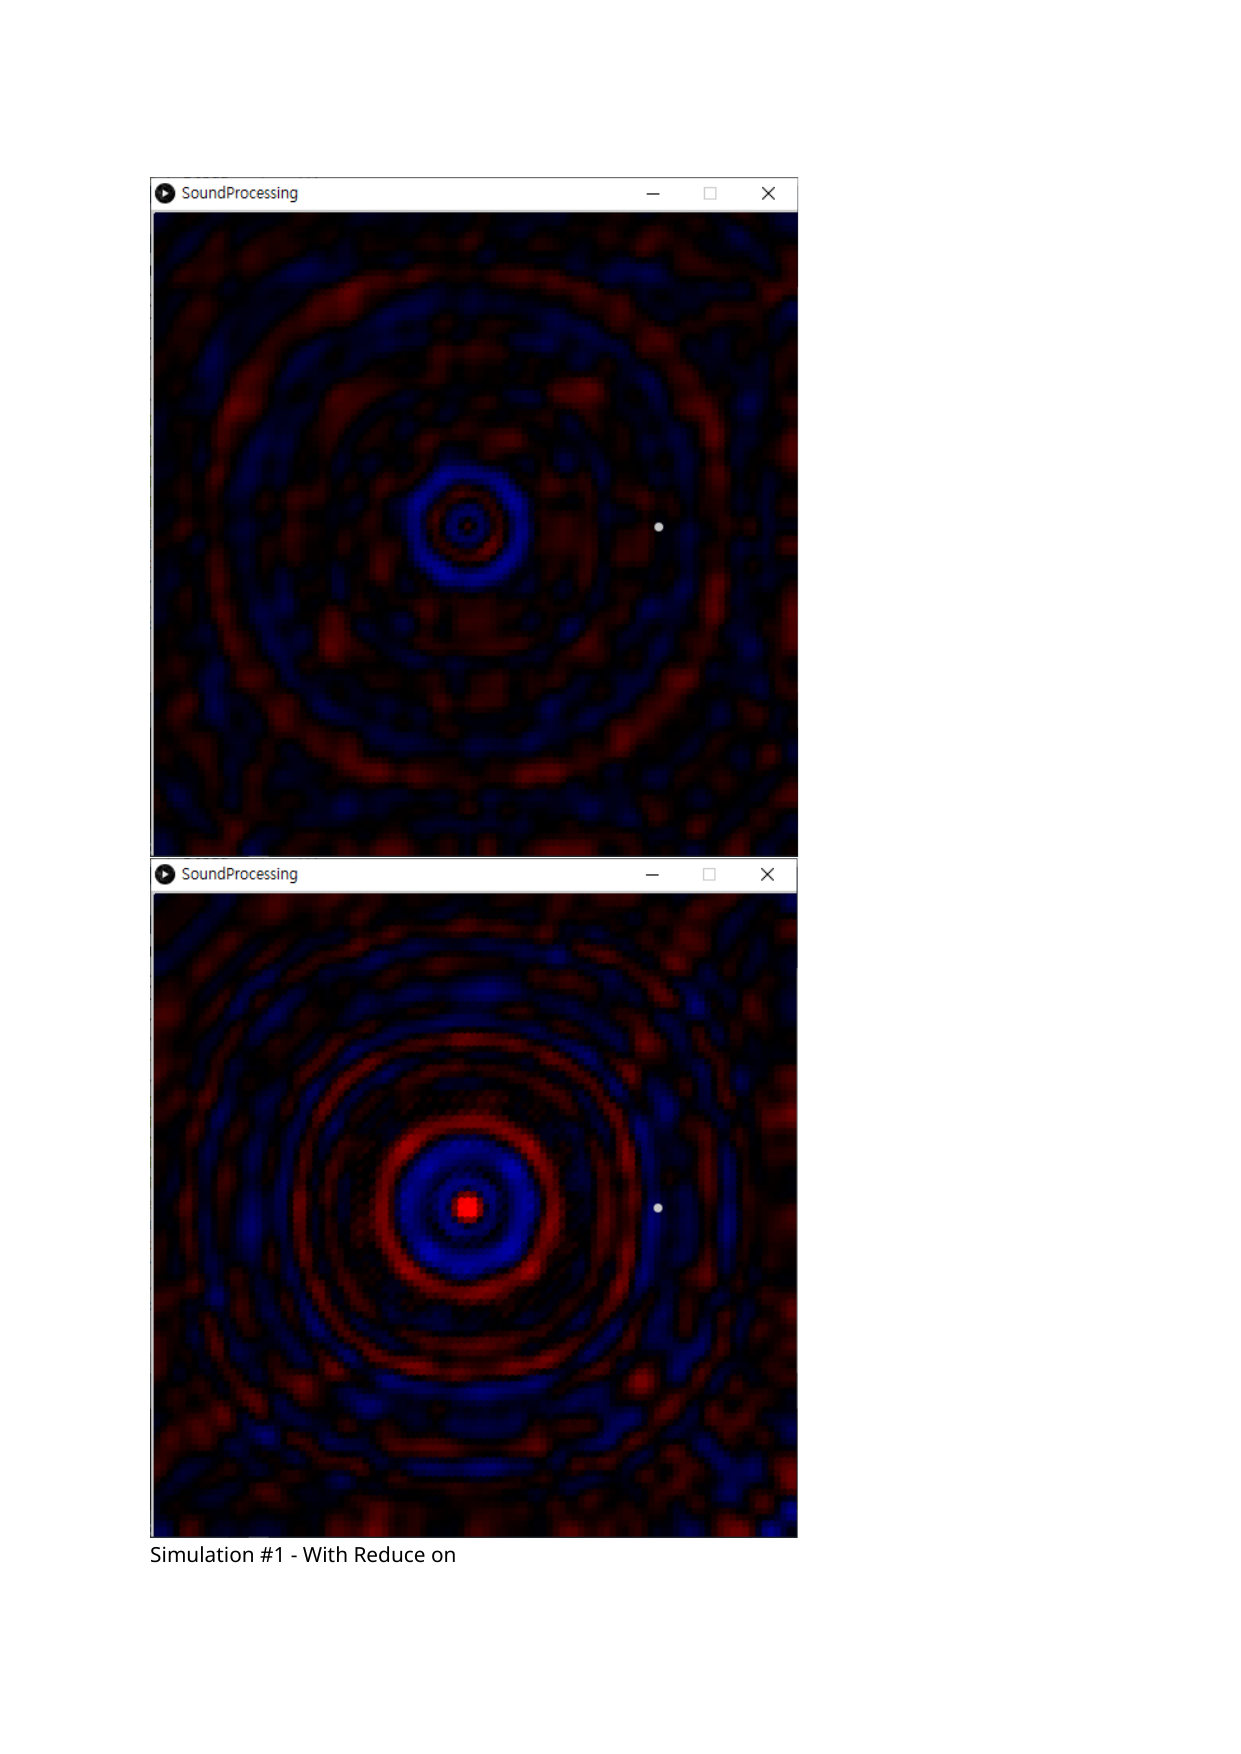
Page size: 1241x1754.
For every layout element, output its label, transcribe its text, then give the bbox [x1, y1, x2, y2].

text Simulation #1 - With Reduce on [150, 1540, 1090, 1569]
picture [150, 858, 798, 1538]
picture [150, 177, 799, 857]
